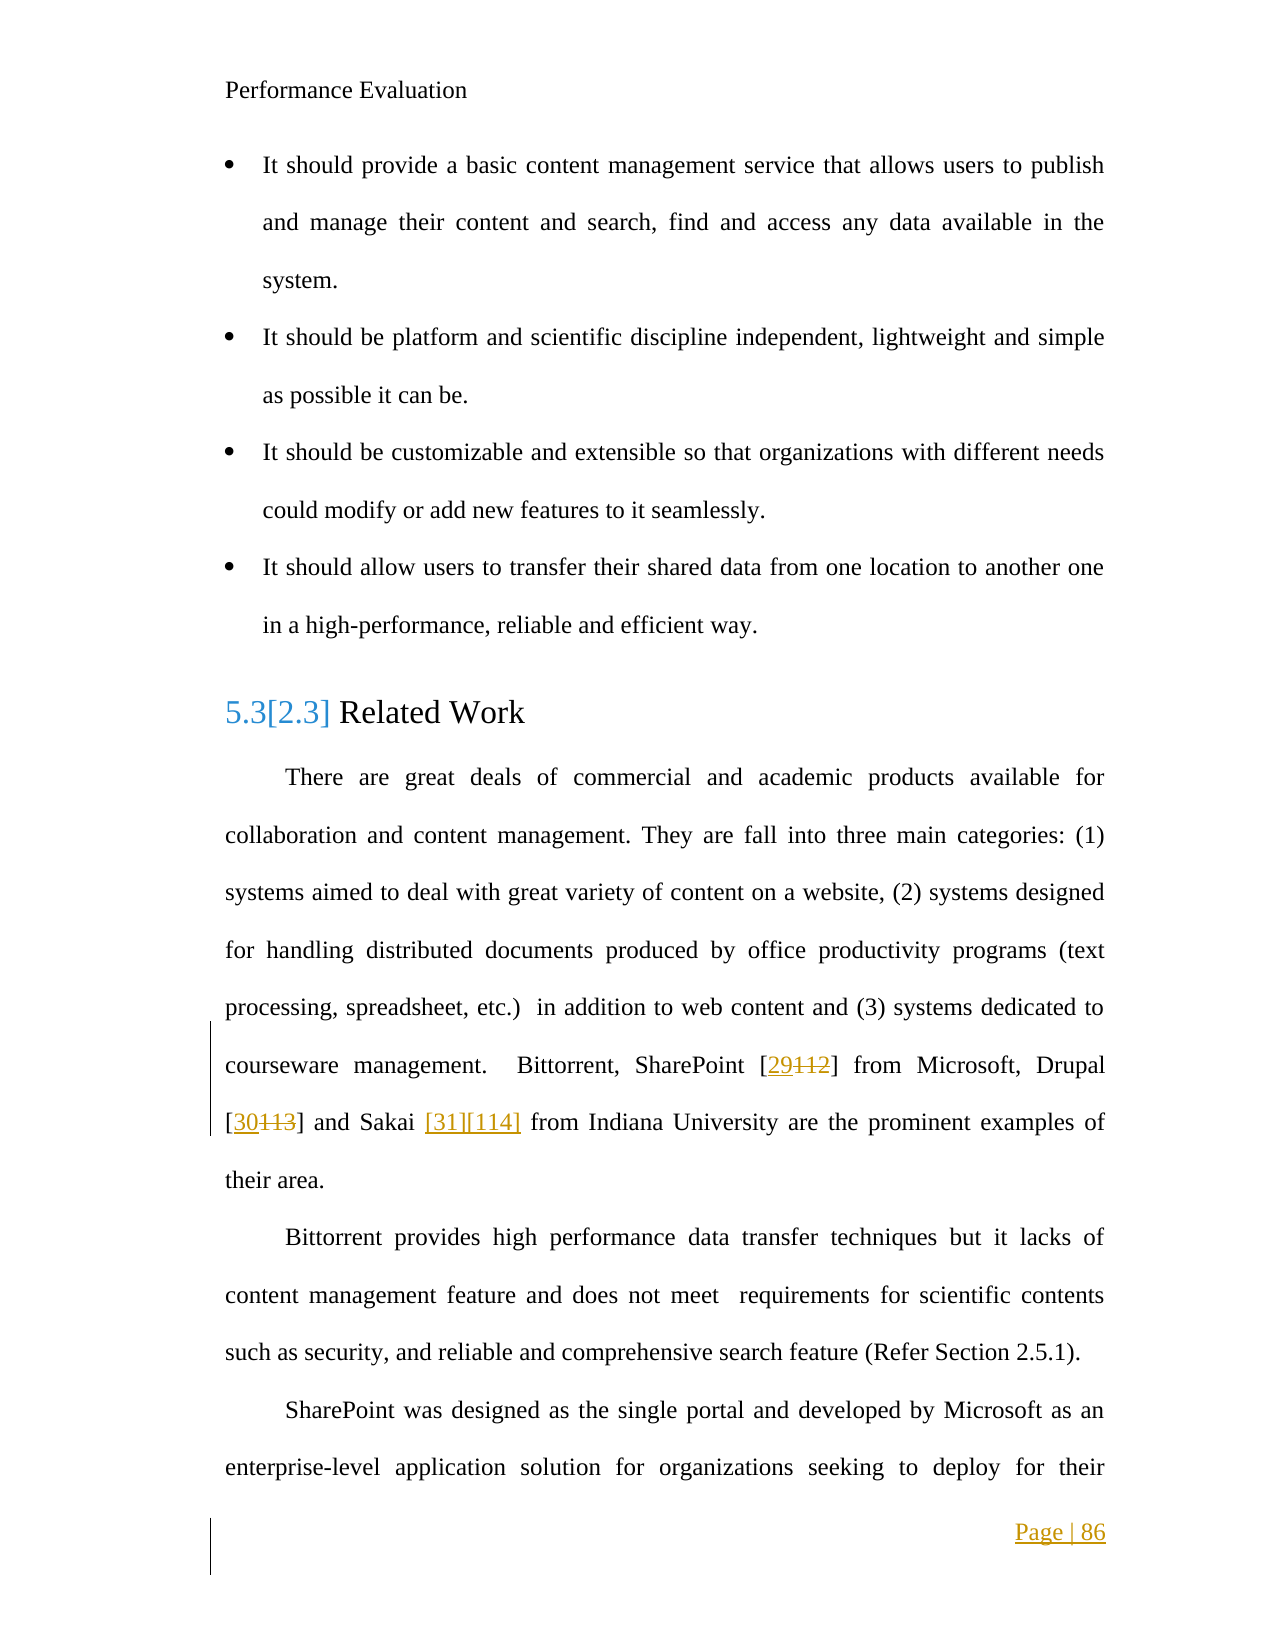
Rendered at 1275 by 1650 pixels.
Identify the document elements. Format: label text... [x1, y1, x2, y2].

list It should be customizable and extensible so that organizations with different needs could modify or add new features to it seamlessly. [225, 437, 1106, 524]
list It should allow users to transfer their shared data from one location to another one in a high-performance, reliable and efficient way. [225, 552, 1106, 639]
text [225, 1395, 1106, 1481]
list It should be platform and scientific discipline independent, lightweight and simple as possible it can be. [225, 322, 1106, 409]
text Bittorrent provides high performance data transfer techniques but it lacks of content management feature and does not meet requirements for scientific contents such as security, and reliable and comprehensive search feature (Refer Section 2.5.1). [225, 1222, 1106, 1366]
list It should provide a basic content management service that allows users to publish and manage their content and search, find and access any data available in the system. [225, 150, 1106, 294]
subtitle Related Work [225, 692, 1106, 731]
text There are great deals of commercial and academic products available for collaboration and content management. They are fall into three main categories: (1) systems aimed to deal with great variety of content on a website, (2) systems designed for handling distributed documents produced by office productivity programs (text processing, spreadsheet, etc.) in addition to web content and (3) systems dedicated to courseware management. Bittorrent, SharePoint [] from Microsoft, Drupal [] and Sakai from Indiana University are the prominent examples of their area. [225, 762, 1106, 1194]
